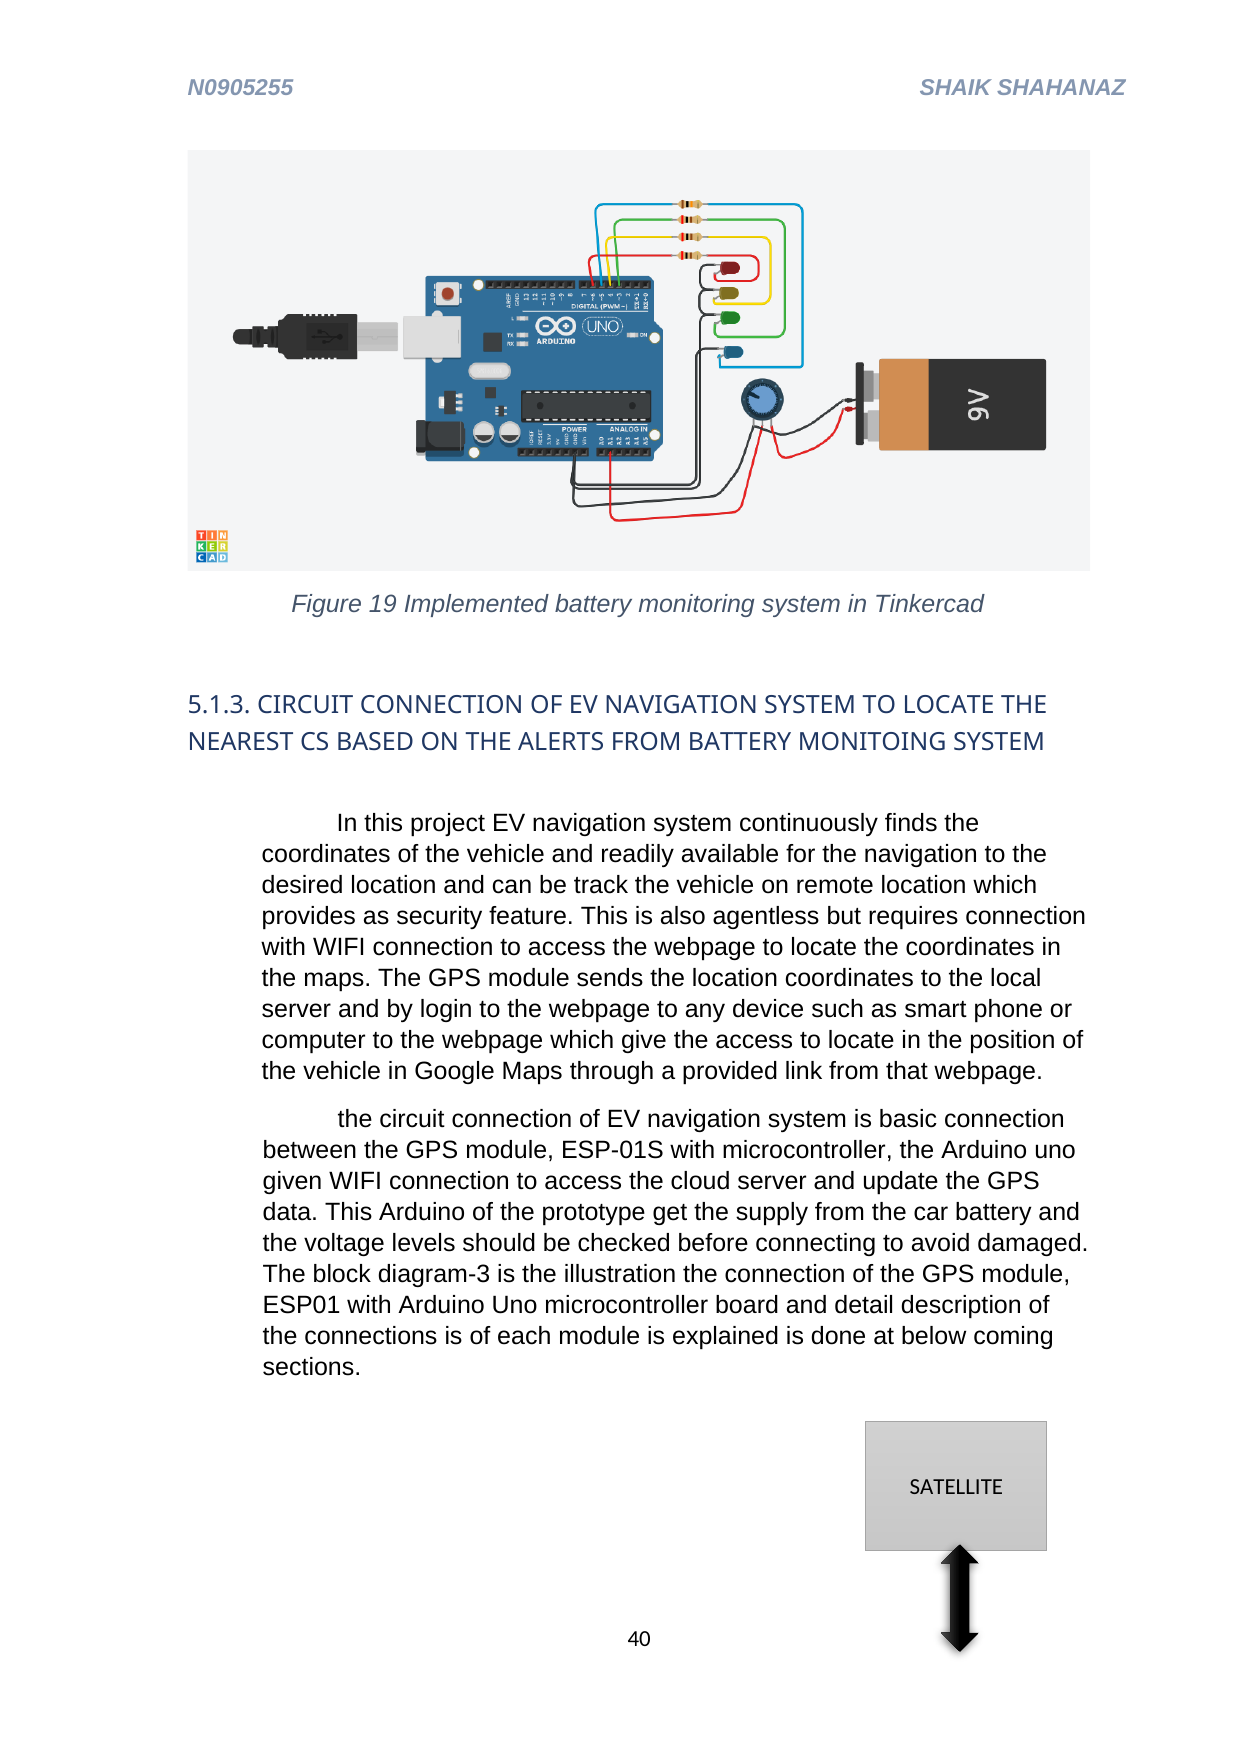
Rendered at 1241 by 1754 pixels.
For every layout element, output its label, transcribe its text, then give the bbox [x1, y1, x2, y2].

subtitle 5.1.3. CIRCUIT CONNECTION OF EV NAVIGATION SYSTEM TO LOCATE THE NEAREST CS BASED ON THE ALERTS FROM BATTERY MONITOING SYSTEM [187, 686, 1090, 757]
text In this project EV navigation system continuously finds the coordinates of the vehicle and readily available for the navigation to the desired location and can be track the vehicle on remote location which provides as security feature. This is also agentless but requires connection with WIFI connection to access the webpage to locate the coordinates in the maps. The GPS module sends the location coordinates to the local server and by login to the webpage to any device such as smart phone or computer to the webpage which give the access to locate in the position of the vehicle in Google Maps through a provided link from that webpage. [261, 808, 1090, 1085]
picture [187, 150, 1091, 571]
text the circuit connection of EV navigation system is basic connection between the GPS module, ESP-01S with microcontroller, the Arduino uno given WIFI connection to access the cloud server and update the GPS data. This Arduino of the prototype get the supply from the car battery and the voltage levels should be checked before connecting to avoid damaged. The block diagram-3 is the illustration the connection of the GPS module, ESP01 with Arduino Uno microcontroller board and detail description of the connections is of each module is explained is done at below coming sections. [262, 1104, 1090, 1381]
text Figure 19 Implemented battery monitoring system in Tinkercad [187, 589, 1090, 618]
